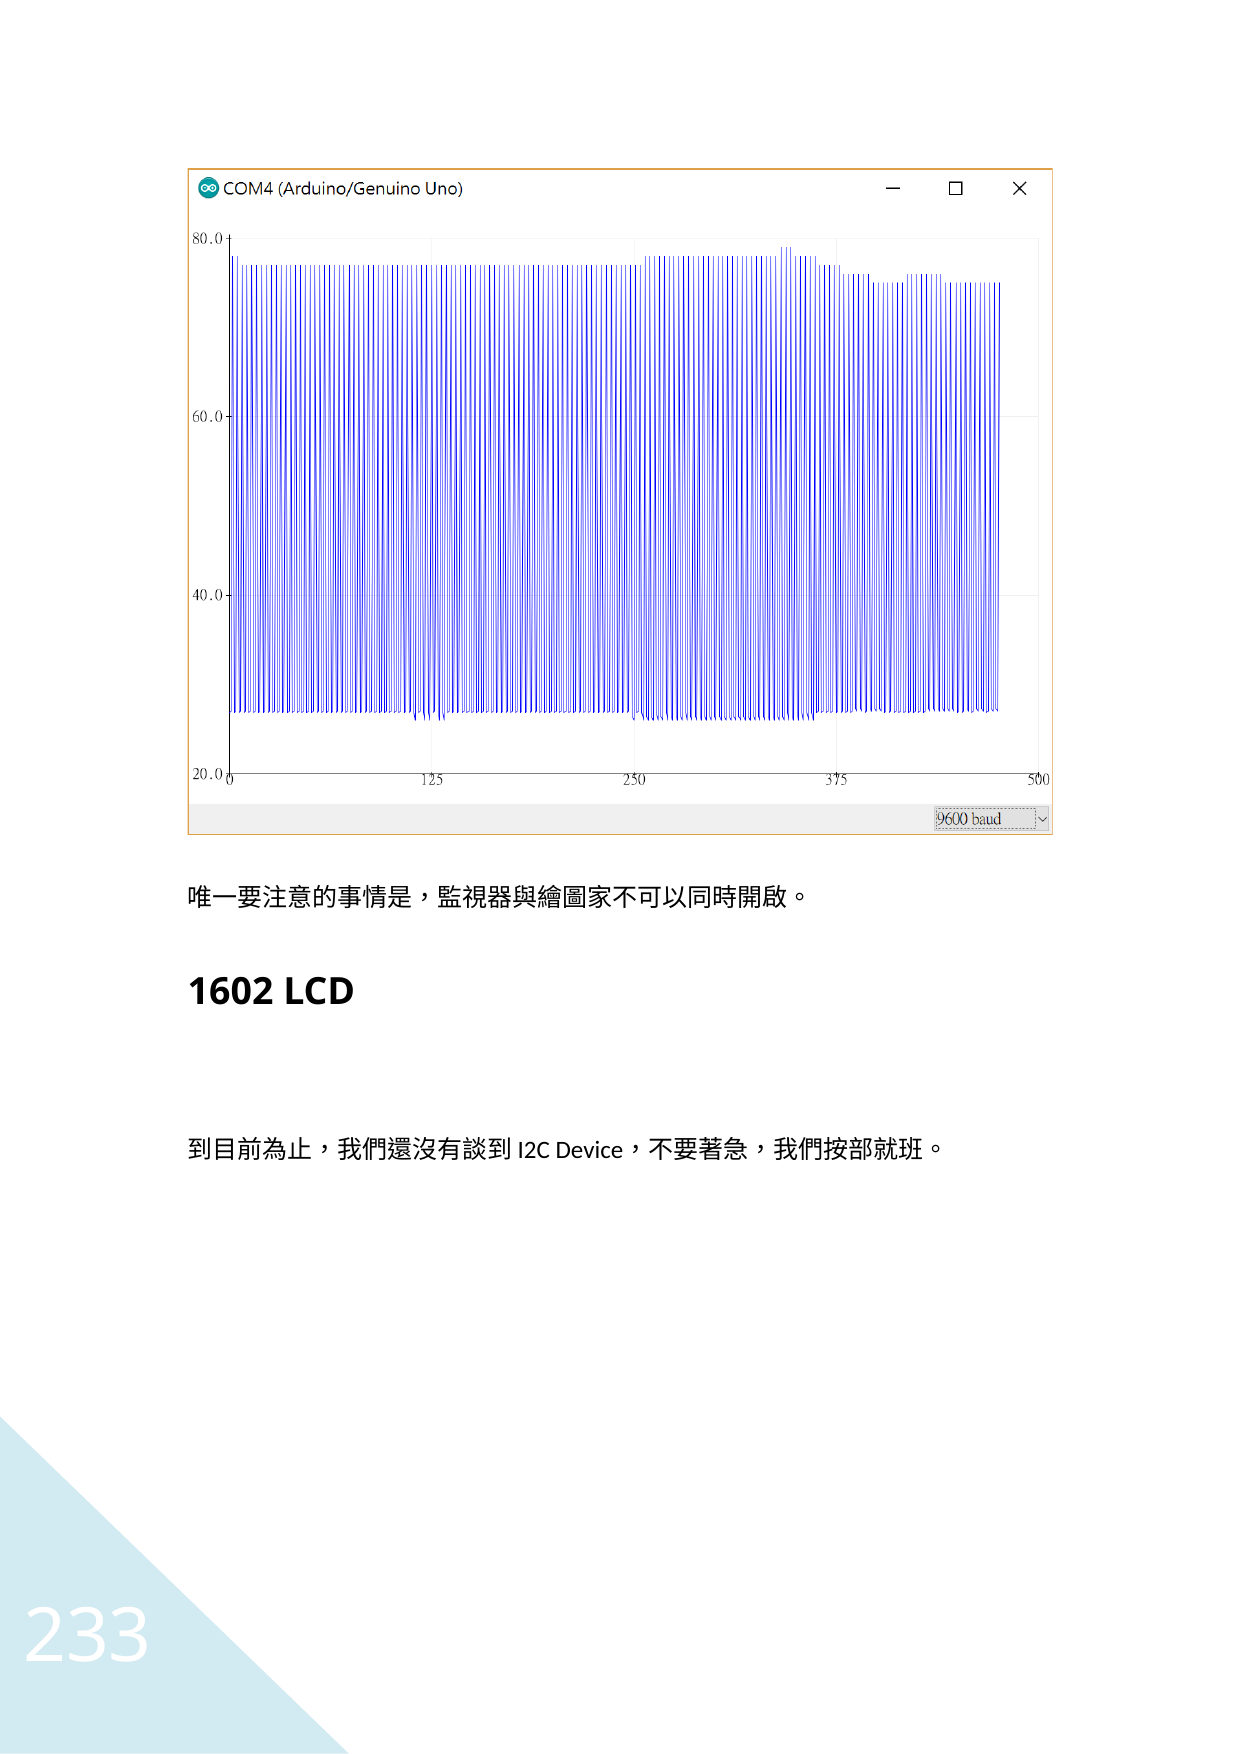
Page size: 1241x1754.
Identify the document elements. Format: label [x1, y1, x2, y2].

picture [187, 168, 1053, 835]
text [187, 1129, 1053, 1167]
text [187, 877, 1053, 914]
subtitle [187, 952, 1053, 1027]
